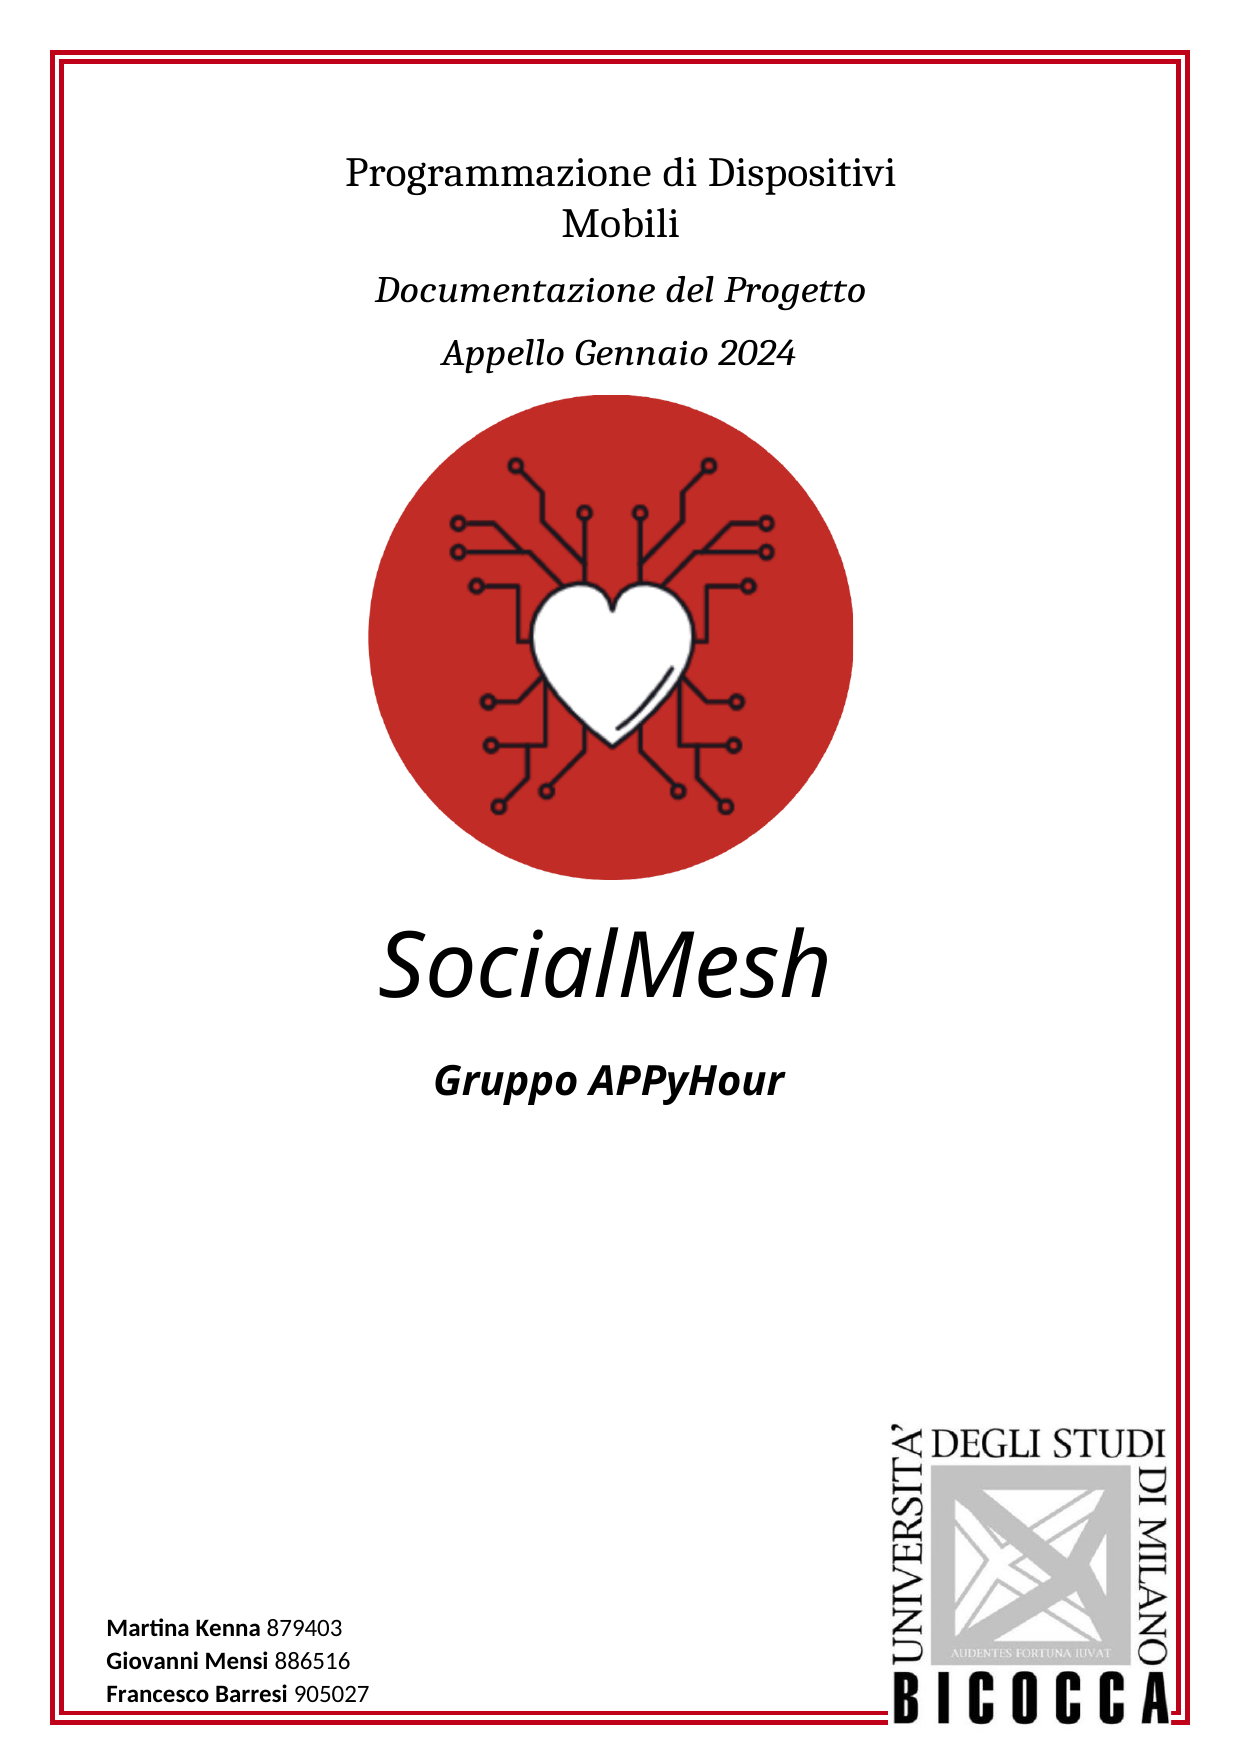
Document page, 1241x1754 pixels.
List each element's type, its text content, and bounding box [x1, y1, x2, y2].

text Documentazione del Progetto [330, 268, 911, 312]
text Appello Gennaio 2024 [330, 332, 911, 375]
text SocialMesh [106, 899, 1115, 1024]
picture [888, 1421, 1172, 1731]
picture [368, 395, 854, 880]
text Martina Kenna 879403 Giovanni Mensi 886516 Francesco Barresi 905027 [106, 1612, 888, 1709]
subtitle Gruppo APPyHour [106, 1051, 1115, 1107]
text Programmazione di Dispositivi Mobili [330, 148, 911, 248]
